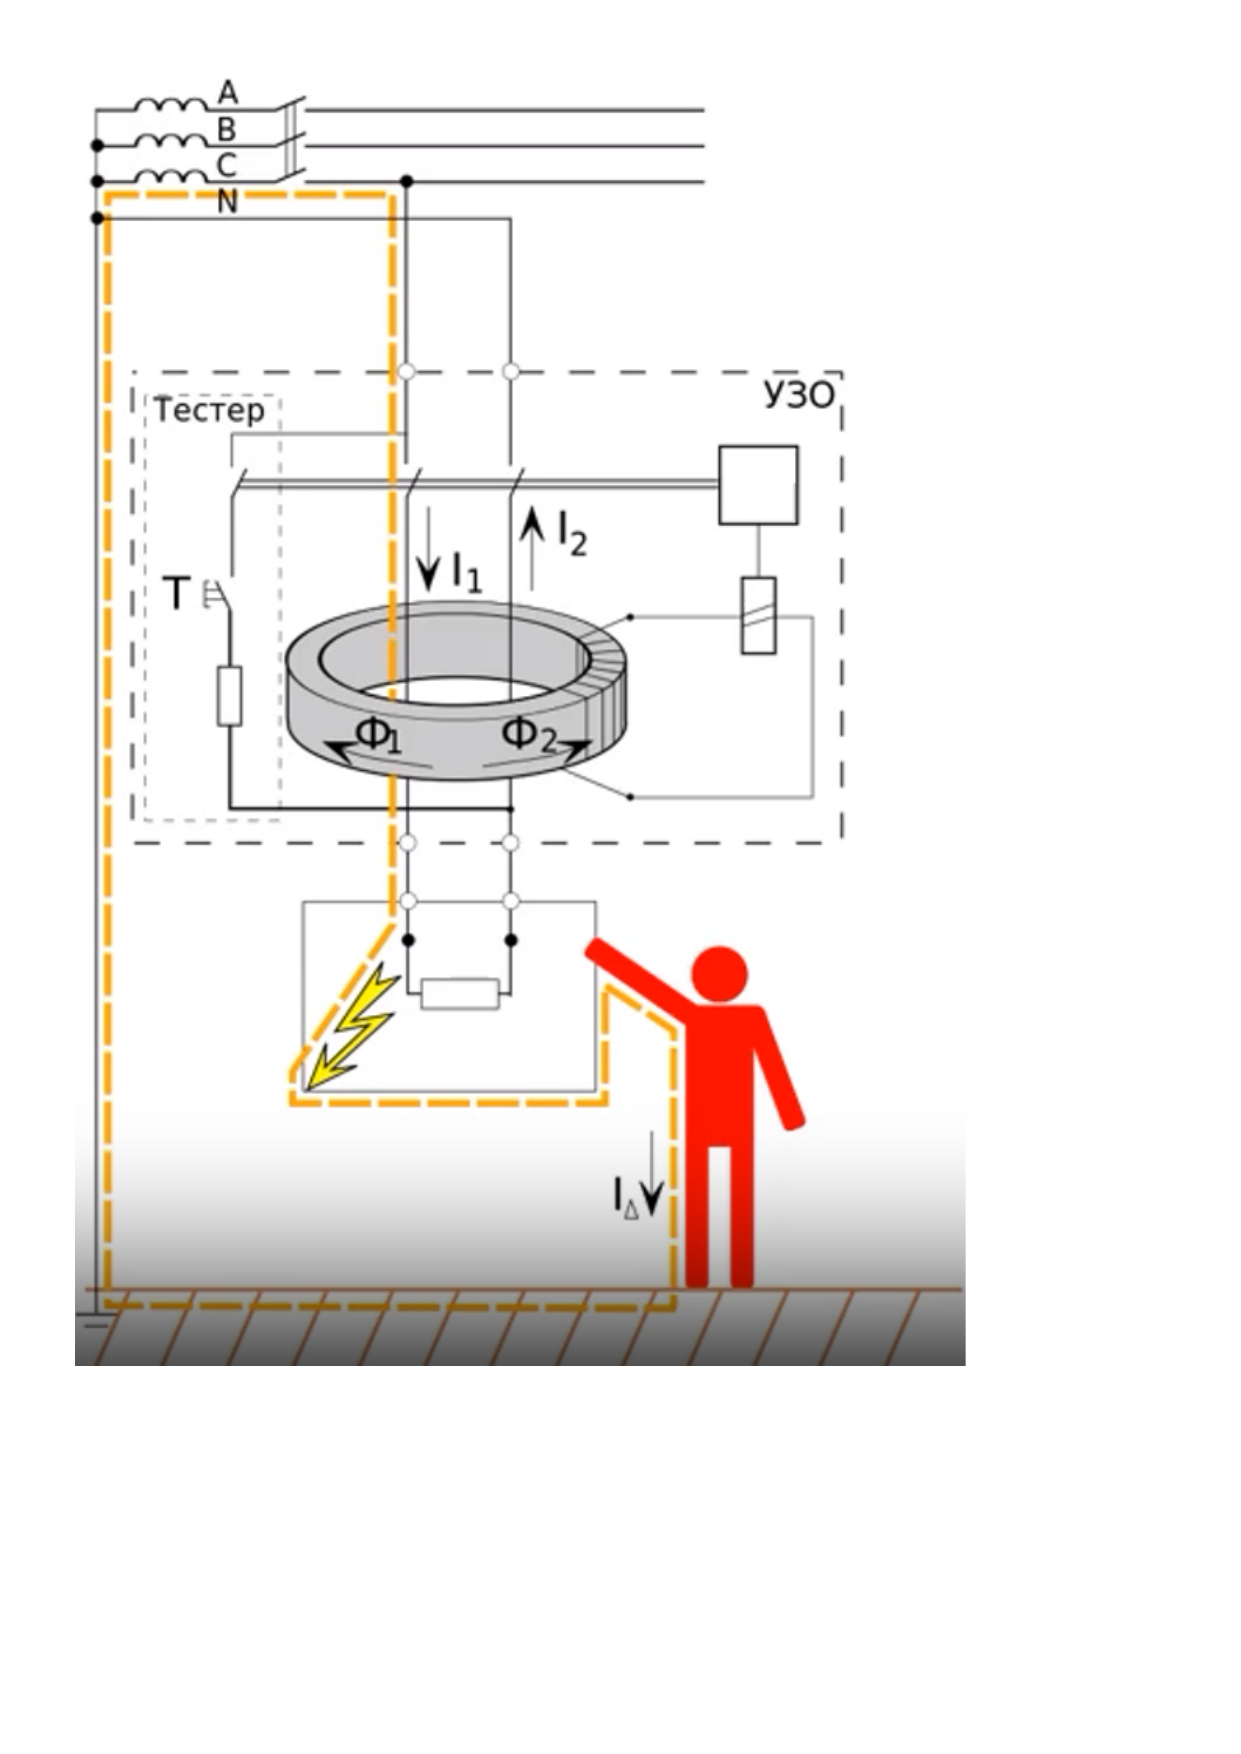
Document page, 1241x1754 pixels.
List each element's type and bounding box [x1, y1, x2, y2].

picture [75, 75, 966, 1366]
